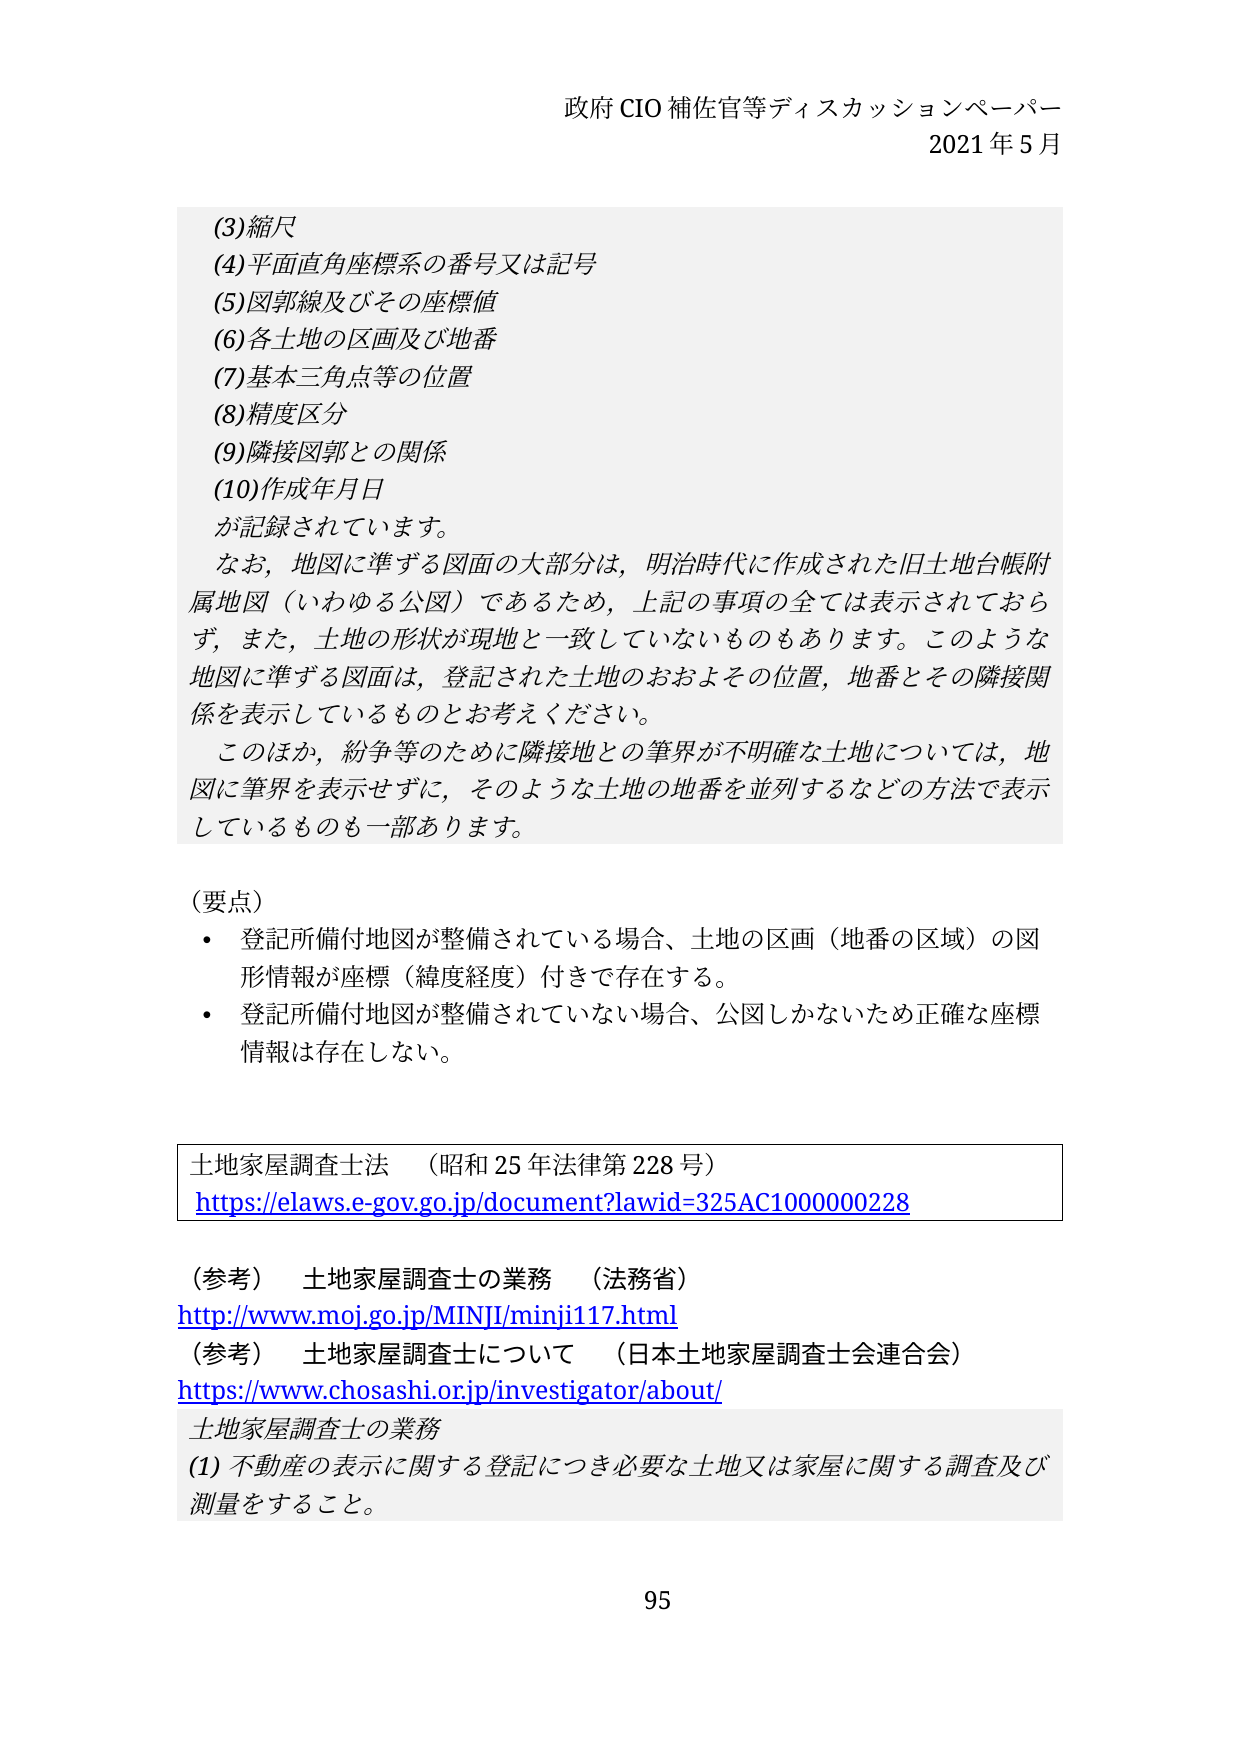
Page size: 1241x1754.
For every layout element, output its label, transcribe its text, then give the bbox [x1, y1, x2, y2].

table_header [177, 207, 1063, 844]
text https://www.chosashi.or.jp/investigator/about/ [177, 1371, 1063, 1409]
list 登記所備付地図が整備されている場合、土地の区画（地番の区域）の図形情報が座標（緯度経度）付きで存在する。 [202, 919, 1063, 994]
text http://www.moj.go.jp/MINJI/minji117.html [177, 1296, 1063, 1334]
text （参考） 土地家屋調査士の業務 （法務省） [177, 1259, 1063, 1296]
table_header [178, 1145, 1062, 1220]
text （要点） [177, 882, 1063, 919]
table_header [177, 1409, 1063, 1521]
text （参考） 土地家屋調査士について （日本土地家屋調査士会連合会） [177, 1334, 1063, 1371]
list 登記所備付地図が整備されていない場合、公図しかないため正確な座標情報は存在しない。 [202, 994, 1063, 1069]
